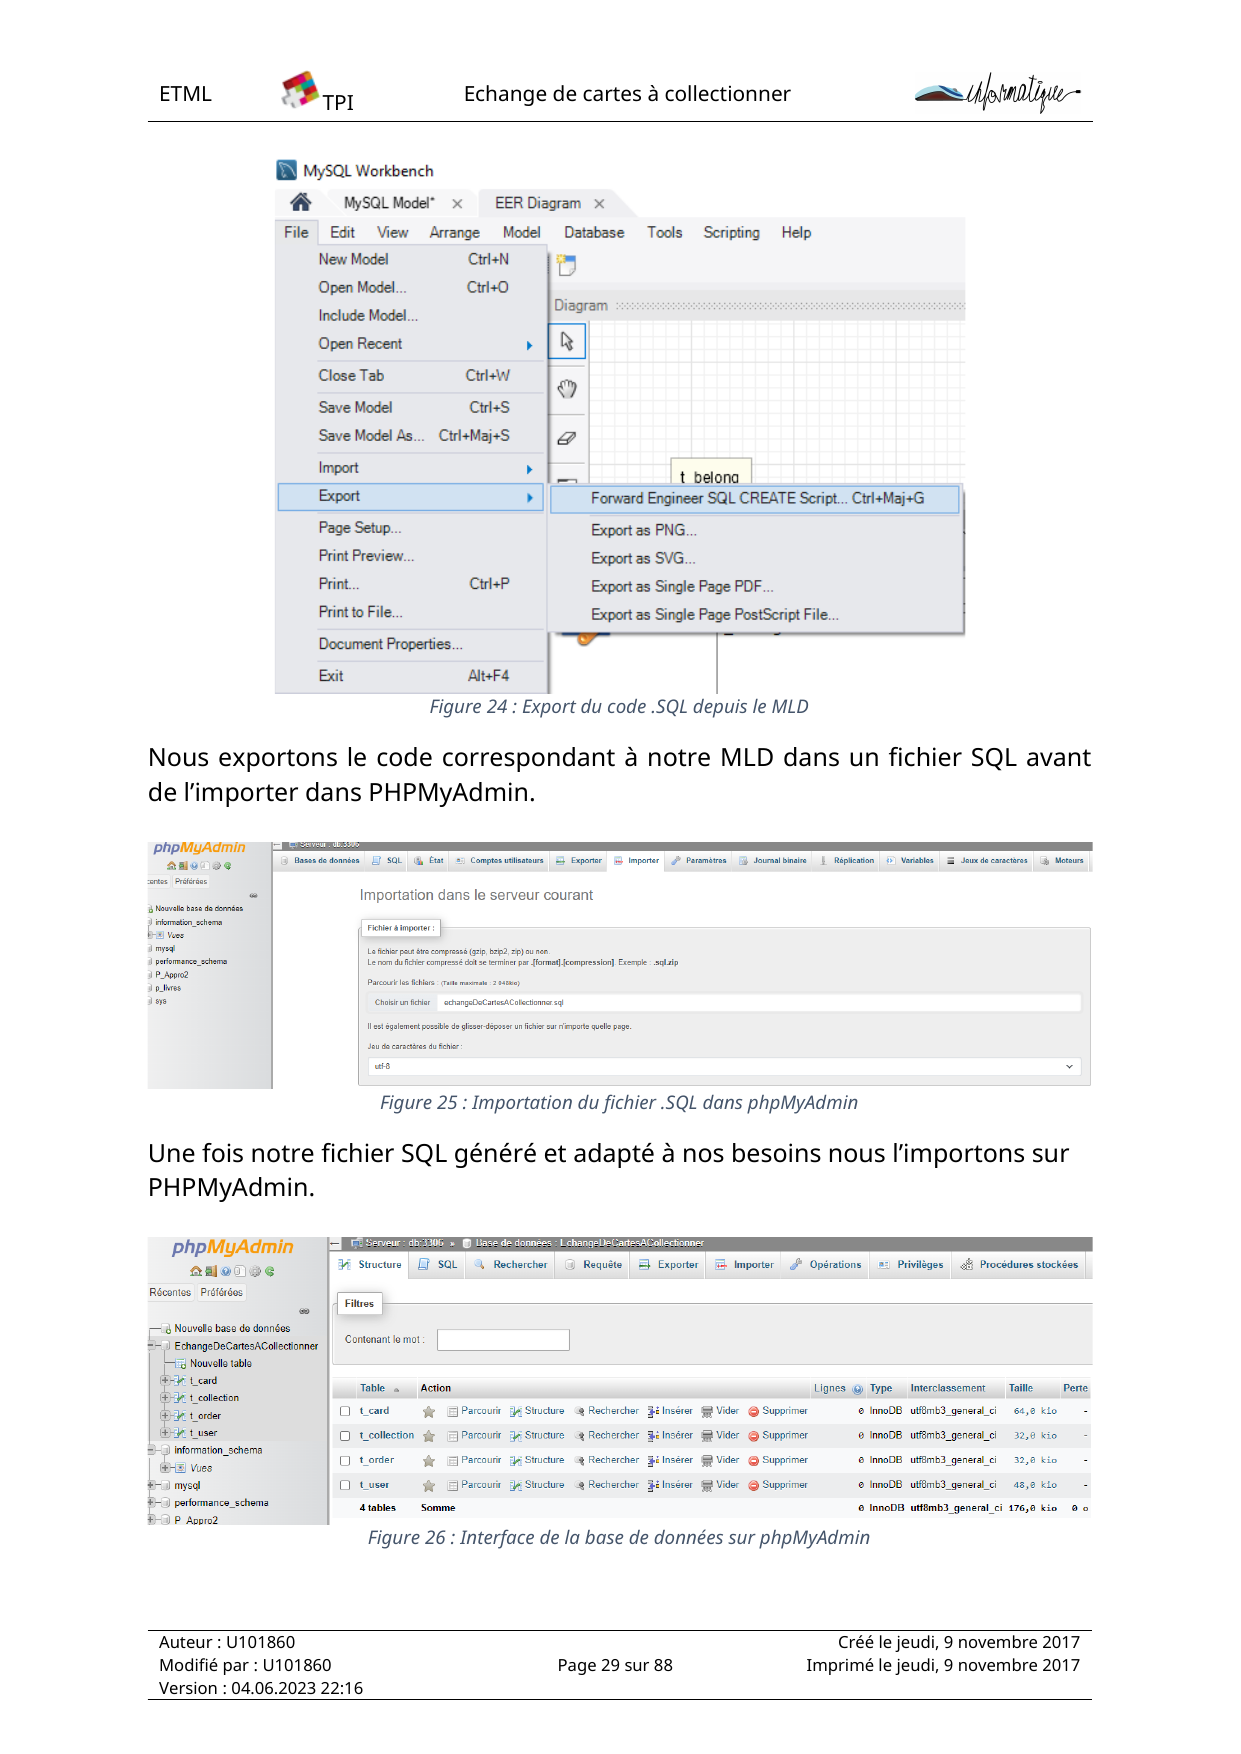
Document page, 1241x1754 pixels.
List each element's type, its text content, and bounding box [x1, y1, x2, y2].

text Nous exportons le code correspondant à notre MLD dans un fichier SQL avant de l’importer dans PHPMyAdmin. [148, 740, 1092, 808]
text Une fois notre fichier SQL généré et adapté à nos besoins nous l’importons sur PHPMyAdmin. [148, 1135, 1092, 1203]
text Figure 26 : Interface de la base de données sur phpMyAdmin [148, 1525, 1092, 1550]
text Figure 24 : Export du code .SQL depuis le MLD [148, 694, 1092, 719]
picture [147, 842, 1093, 1089]
text Figure 25 : Importation du fichier .SQL dans phpMyAdmin [148, 1089, 1092, 1114]
picture [274, 156, 966, 694]
picture [147, 1237, 1093, 1525]
picture [276, 69, 323, 111]
